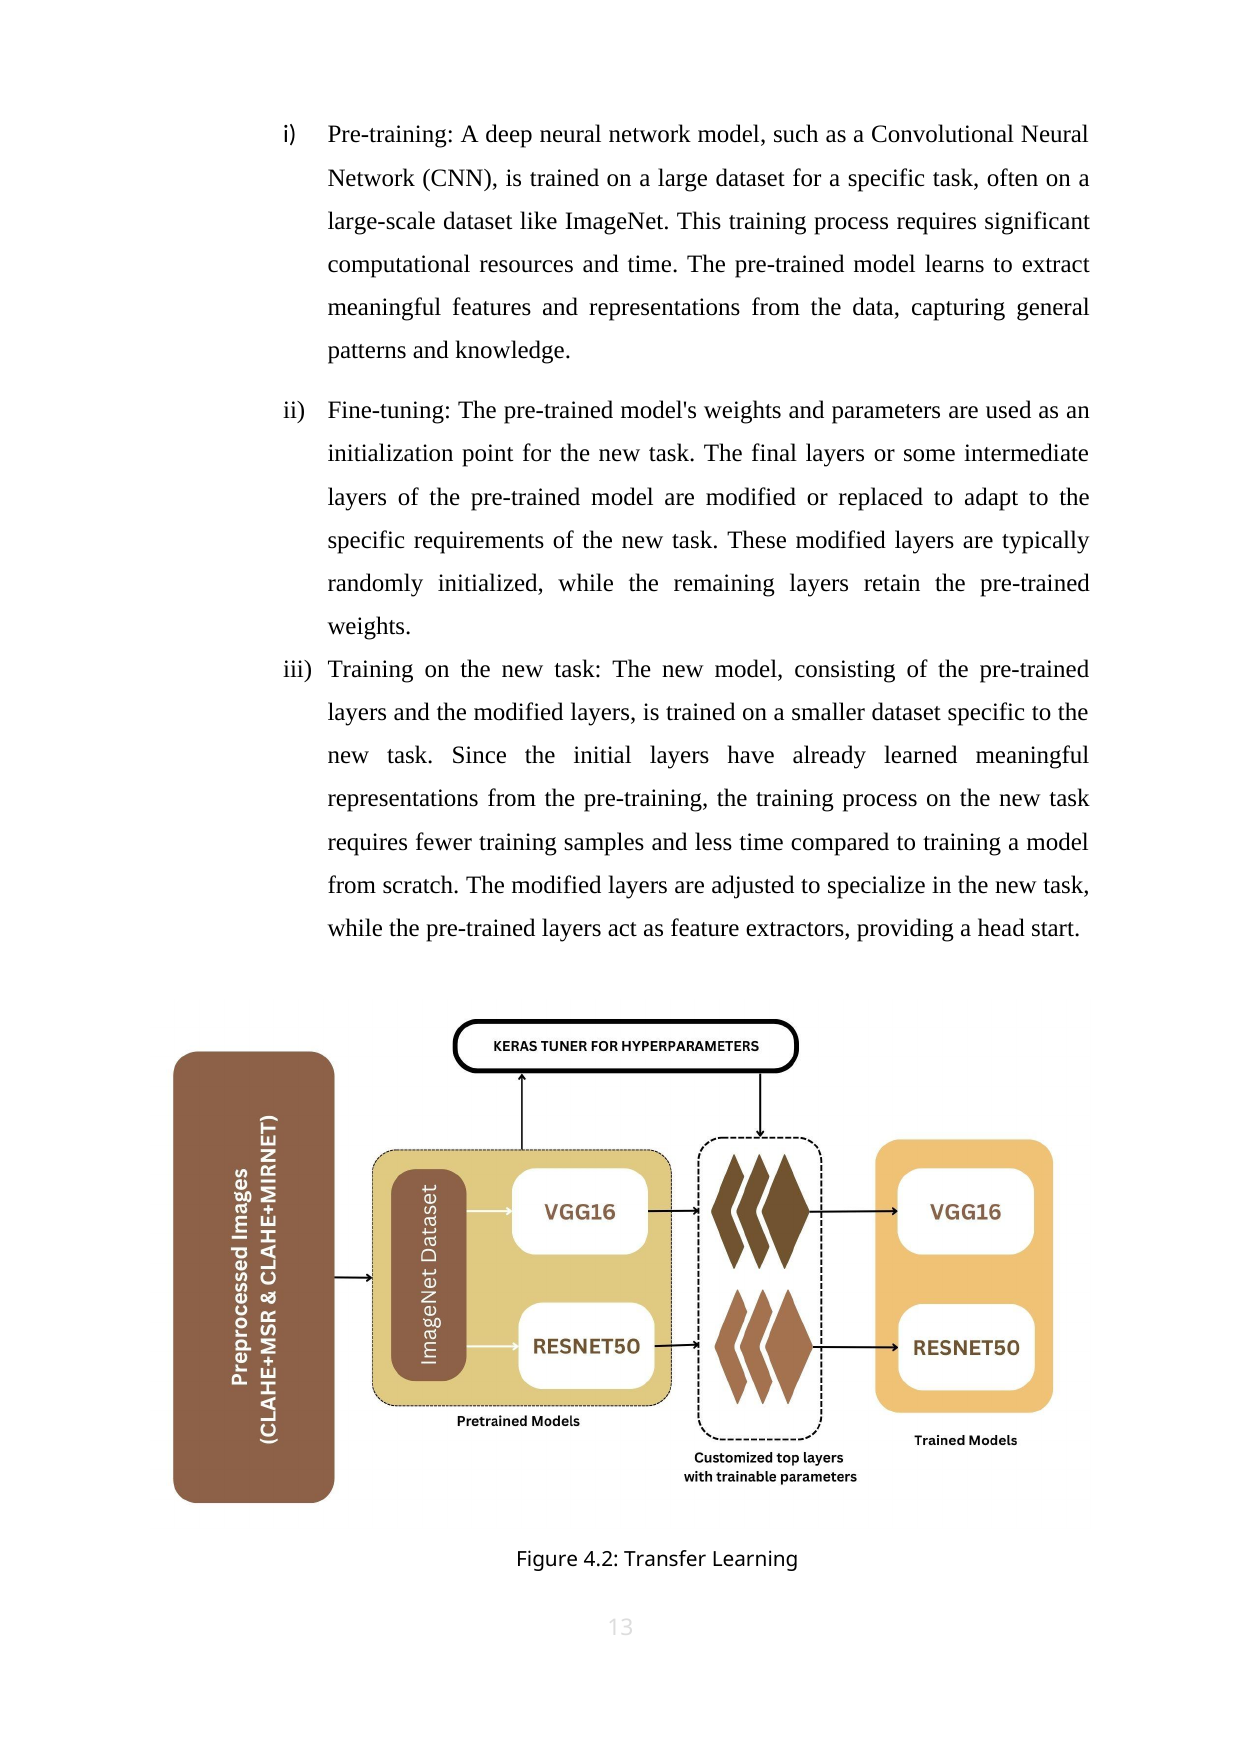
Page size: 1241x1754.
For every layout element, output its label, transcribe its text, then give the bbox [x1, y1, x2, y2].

list Fine-tuning: The pre-trained model's weights and parameters are used as an initialization point for the new task. The final layers or some intermediate layers of the pre-trained model are modified or replaced to adapt to the specific requirements of the new task. These modified layers are typically randomly initialized, while the remaining layers retain the pre-trained weights. [283, 395, 1090, 640]
list Training on the new task: The new model, consisting of the pre-trained layers and the modified layers, is trained on a smaller dataset specific to the new task. Since the initial layers have already learned meaningful representations from the pre-training, the training process on the new task requires fewer training samples and less time compared to training a model from scratch. The modified layers are adjusted to specialize in the new task, while the pre-trained layers act as feature extractors, providing a head start. [283, 654, 1090, 942]
list Pre-training: A deep neural network model, such as a Convolutional Neural Network (CNN), is trained on a large dataset for a specific task, often on a large-scale dataset like ImageNet. This training process requires significant computational resources and time. The pre-trained model learns to extract meaningful features and representations from the data, capturing general patterns and knowledge. [283, 118, 1090, 364]
picture [150, 999, 1091, 1529]
text Figure 4.2: Transfer Learning [224, 1544, 1090, 1572]
